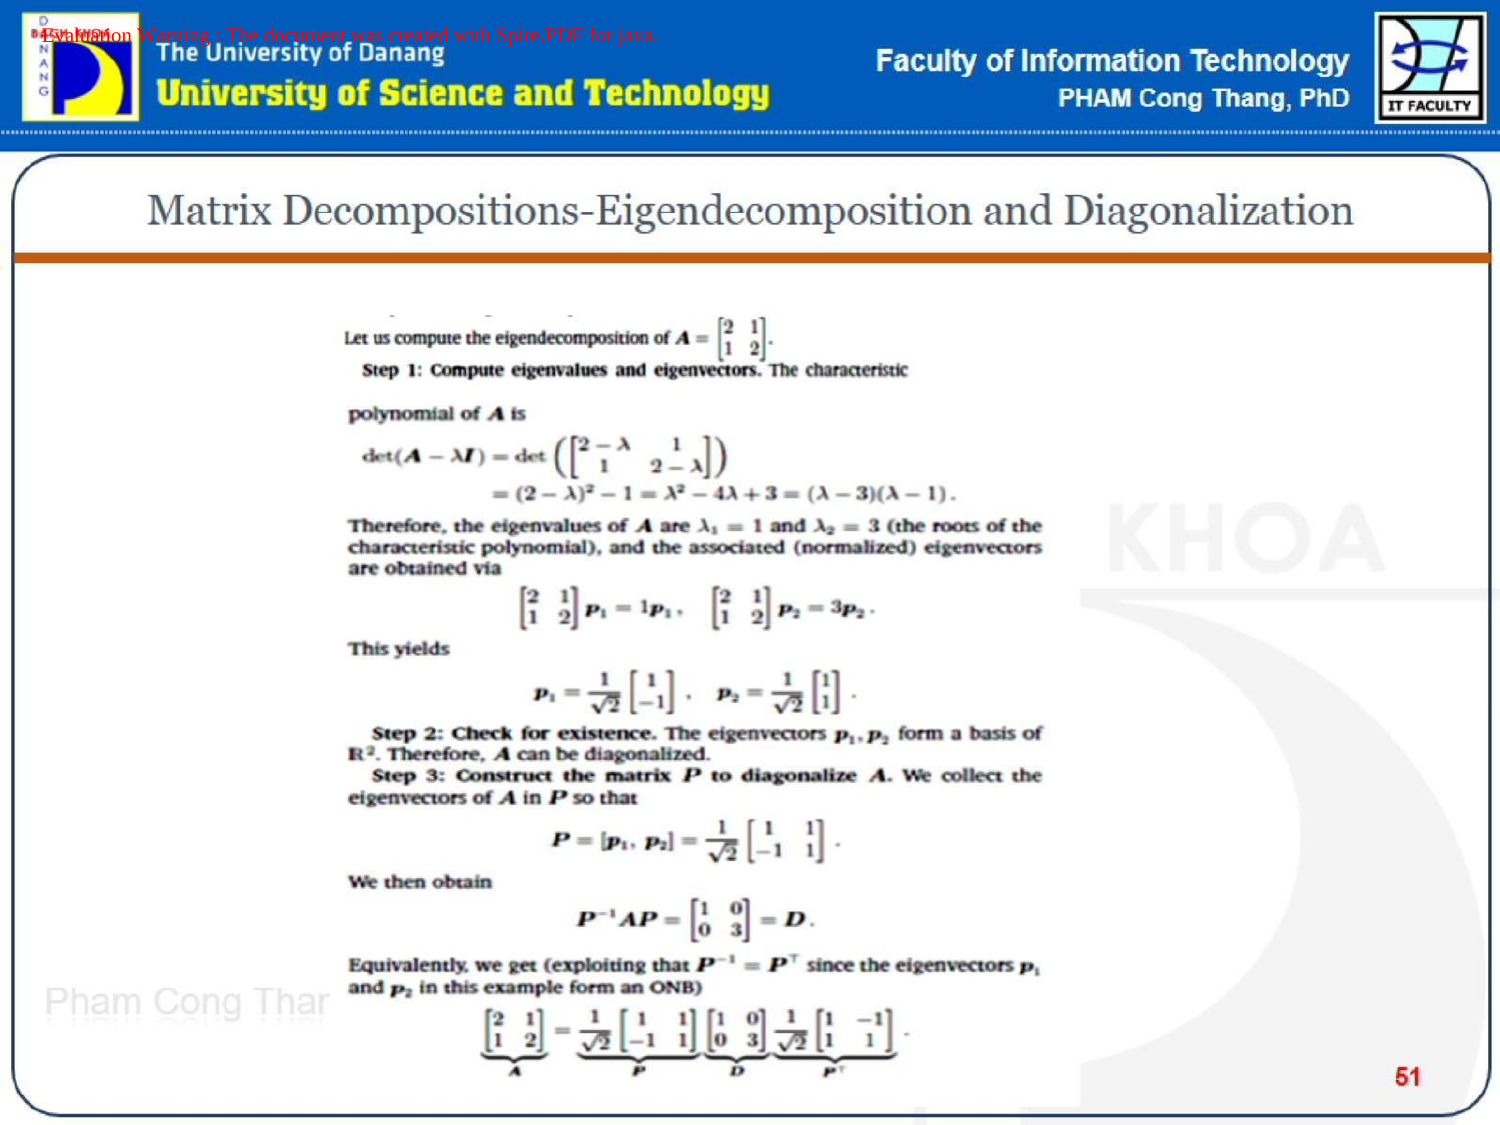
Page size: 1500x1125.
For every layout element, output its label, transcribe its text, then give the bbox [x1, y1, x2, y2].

picture [0, 0, 1500, 1125]
text Evaluation Warning : The document was created with Spire.PDF for java. [42, 23, 807, 48]
